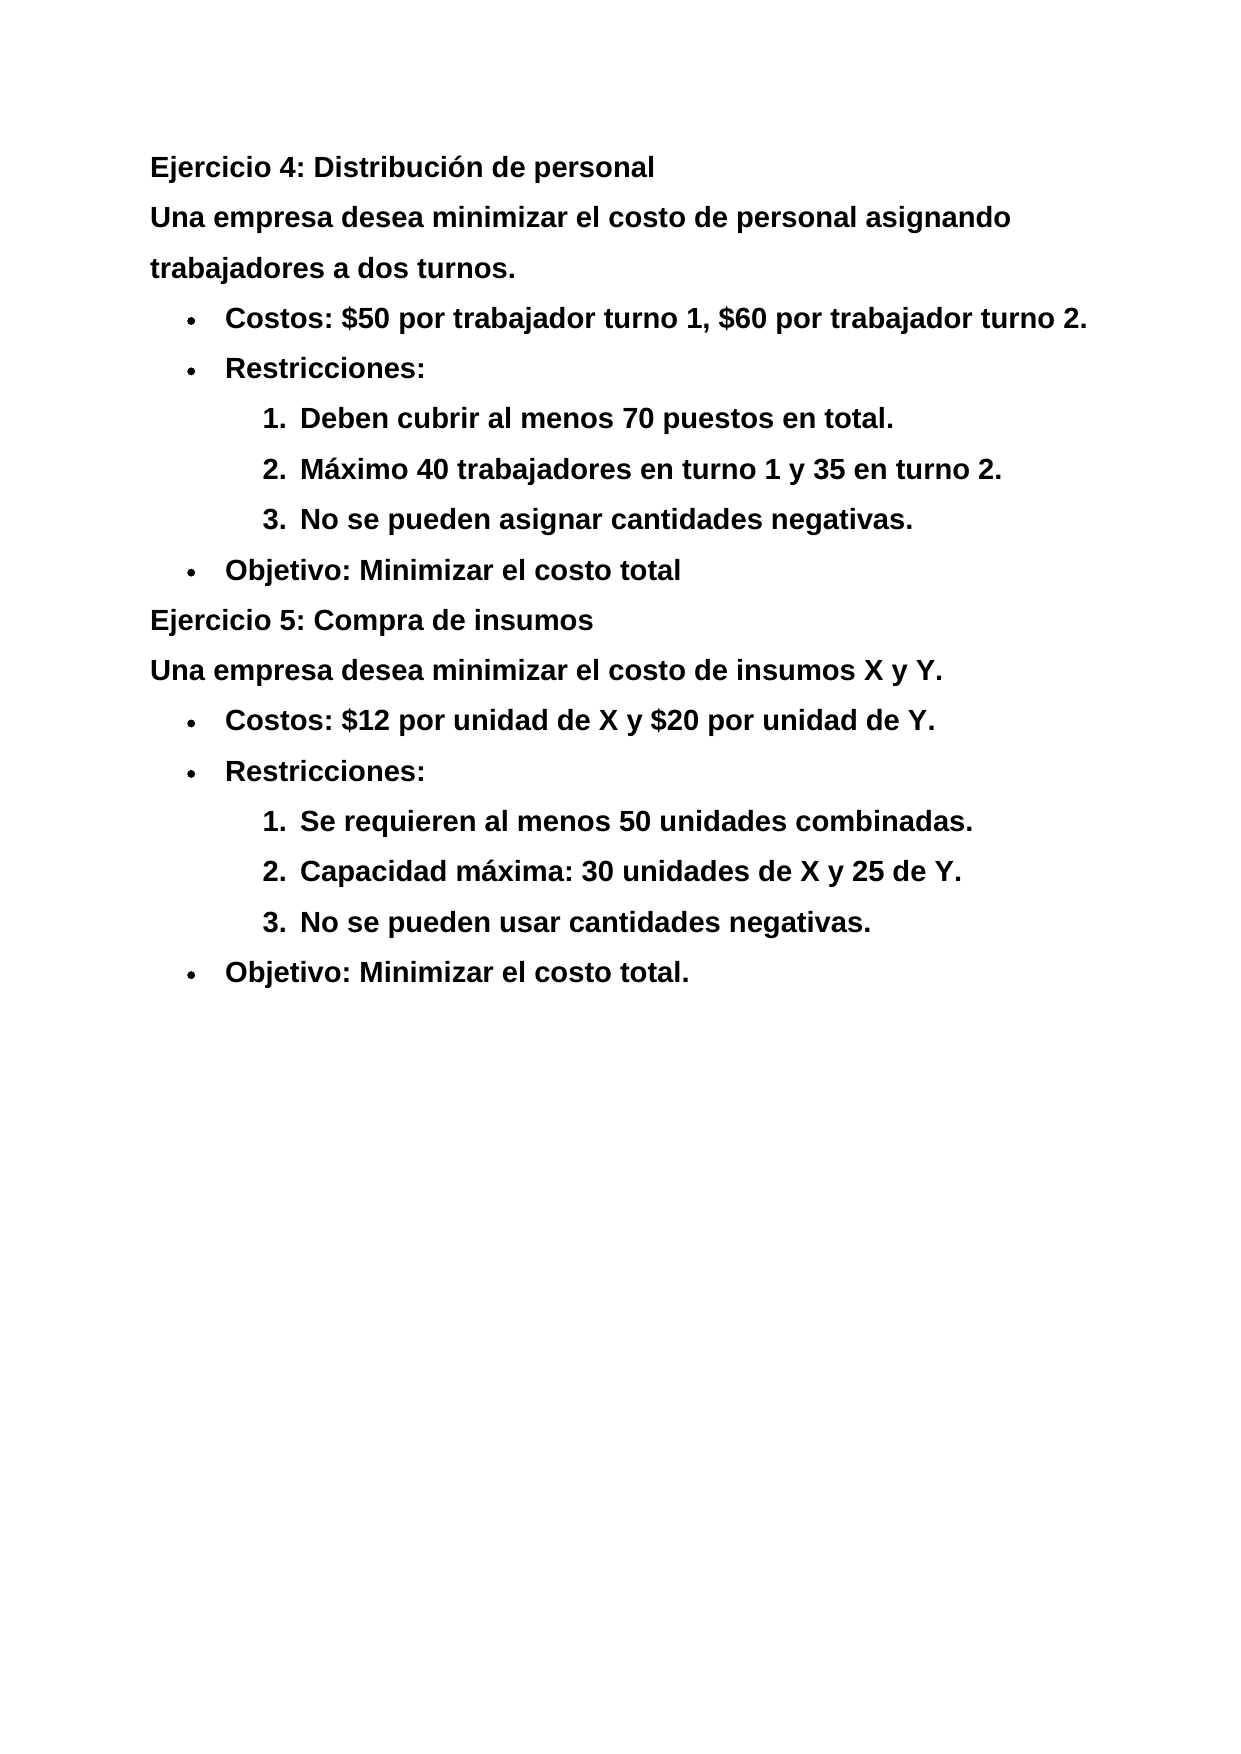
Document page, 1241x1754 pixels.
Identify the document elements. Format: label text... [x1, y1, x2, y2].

list Costos: $50 por trabajador turno 1, $60 por trabajador turno 2. [187, 301, 1090, 334]
list No se pueden usar cantidades negativas. [262, 905, 1090, 938]
list Objetivo: Minimizar el costo total [187, 552, 1090, 586]
list Costos: $12 por unidad de X y $20 por unidad de Y. [187, 703, 1090, 737]
list Restricciones: [187, 351, 1090, 385]
text Ejercicio 5: Compra de insumos [150, 603, 1090, 636]
list Deben cubrir al menos 70 puestos en total. [262, 402, 1090, 435]
list Objetivo: Minimizar el costo total. [187, 955, 1090, 988]
list Restricciones: [187, 754, 1090, 787]
list Se requieren al menos 50 unidades combinadas. [262, 804, 1090, 838]
text Una empresa desea minimizar el costo de personal asignando trabajadores a dos turnos. [150, 200, 1090, 284]
list Máximo 40 trabajadores en turno 1 y 35 en turno 2. [262, 452, 1090, 485]
text Ejercicio 4: Distribución de personal [150, 150, 1090, 183]
text Una empresa desea minimizar el costo de insumos X y Y. [150, 653, 1090, 687]
list No se pueden asignar cantidades negativas. [262, 502, 1090, 536]
list Capacidad máxima: 30 unidades de X y 25 de Y. [262, 854, 1090, 888]
